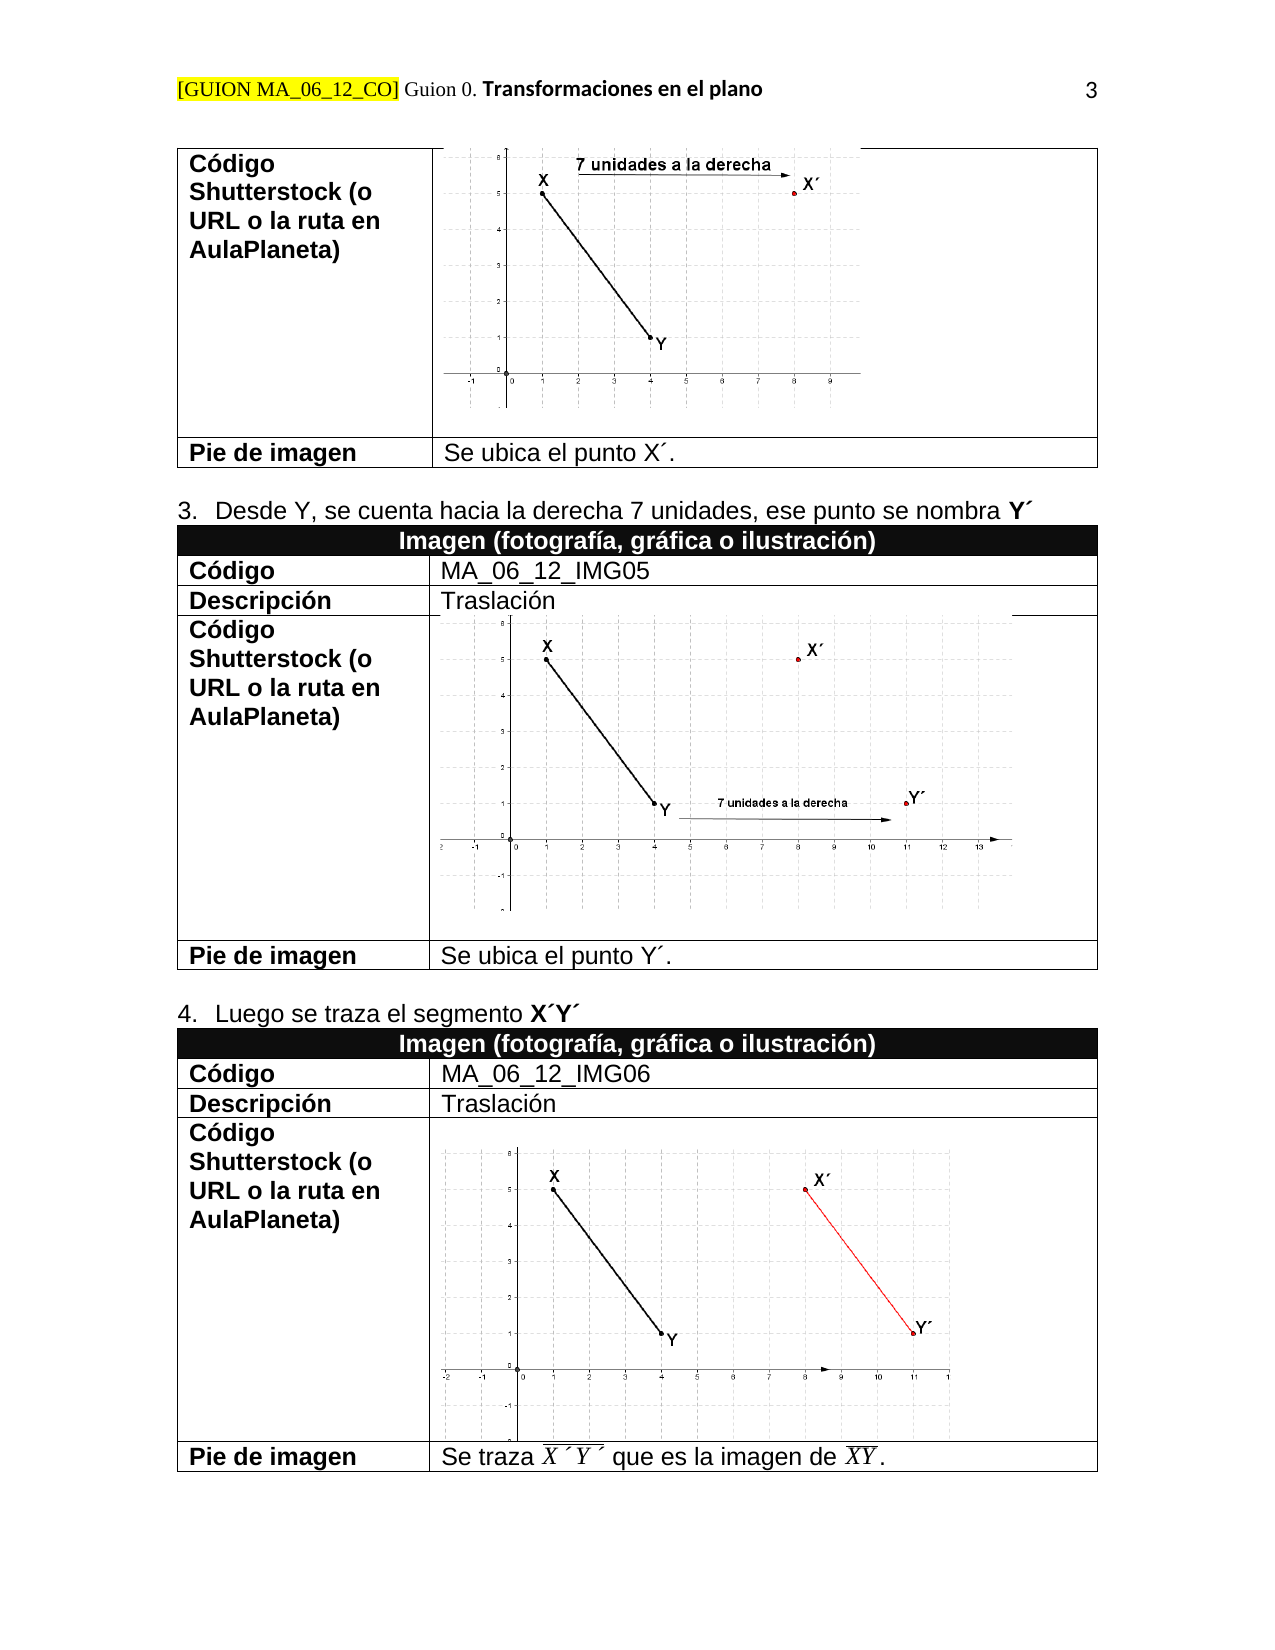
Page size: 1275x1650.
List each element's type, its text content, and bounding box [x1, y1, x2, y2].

table_cell Se traza que es la imagen de . [430, 1442, 1097, 1471]
table_cell [430, 616, 1097, 939]
table_cell Descripción [178, 1089, 429, 1117]
table_cell Se ubica el punto X´. [433, 438, 1097, 467]
table_cell Pie de imagen [178, 438, 432, 467]
table_cell Pie de imagen [178, 1442, 429, 1471]
table_cell Descripción [178, 586, 429, 614]
table_cell Traslación [430, 586, 1097, 614]
table_cell Código Shutterstock (o URL o la ruta en AulaPlaneta) [178, 1118, 429, 1441]
table_cell Código [178, 556, 429, 585]
table_cell Código Shutterstock (o URL o la ruta en AulaPlaneta) [178, 149, 432, 437]
table_cell [433, 149, 1097, 437]
table_cell Traslación [430, 1089, 1097, 1117]
picture [443, 148, 861, 408]
picture [441, 1147, 951, 1441]
table_cell MA_06_12_IMG06 [430, 1059, 1097, 1087]
table_cell Código [178, 1059, 429, 1087]
list Luego se traza el segmento X´Y´ [177, 999, 1098, 1028]
table_cell MA_06_12_IMG05 [430, 556, 1097, 585]
table_cell Se ubica el punto Y´. [430, 941, 1097, 969]
table_cell [430, 1118, 1097, 1441]
table_header Imagen (fotografía, gráfica o ilustración) [178, 526, 1097, 555]
table_header Imagen (fotografía, gráfica o ilustración) [178, 1029, 1097, 1058]
picture [440, 615, 1013, 911]
list Desde Y, se cuenta hacia la derecha 7 unidades, ese punto se nombra Y´ [177, 496, 1098, 525]
table_cell Pie de imagen [178, 941, 429, 969]
table_cell Código Shutterstock (o URL o la ruta en AulaPlaneta) [178, 616, 429, 939]
